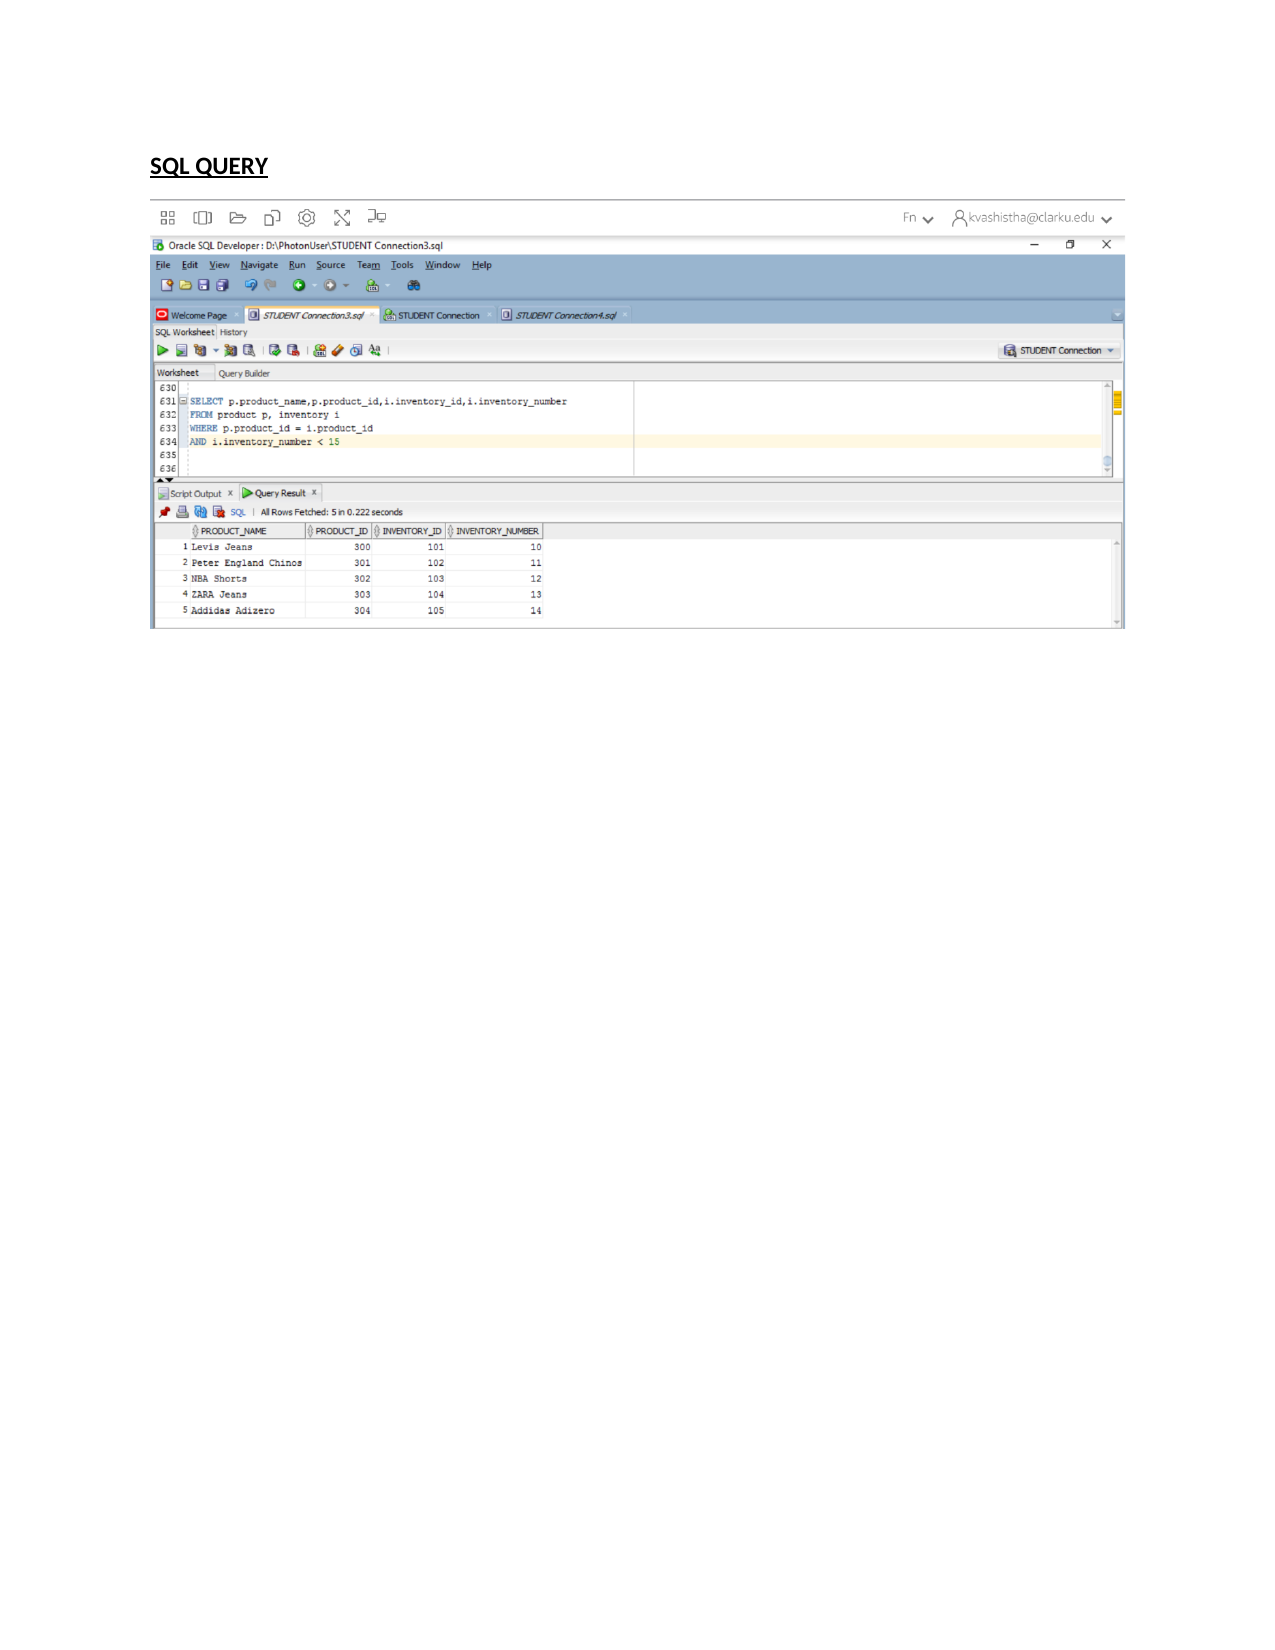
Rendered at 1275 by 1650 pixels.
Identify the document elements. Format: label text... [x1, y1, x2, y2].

picture [150, 199, 1125, 629]
text SQL QUERY [150, 150, 1125, 181]
